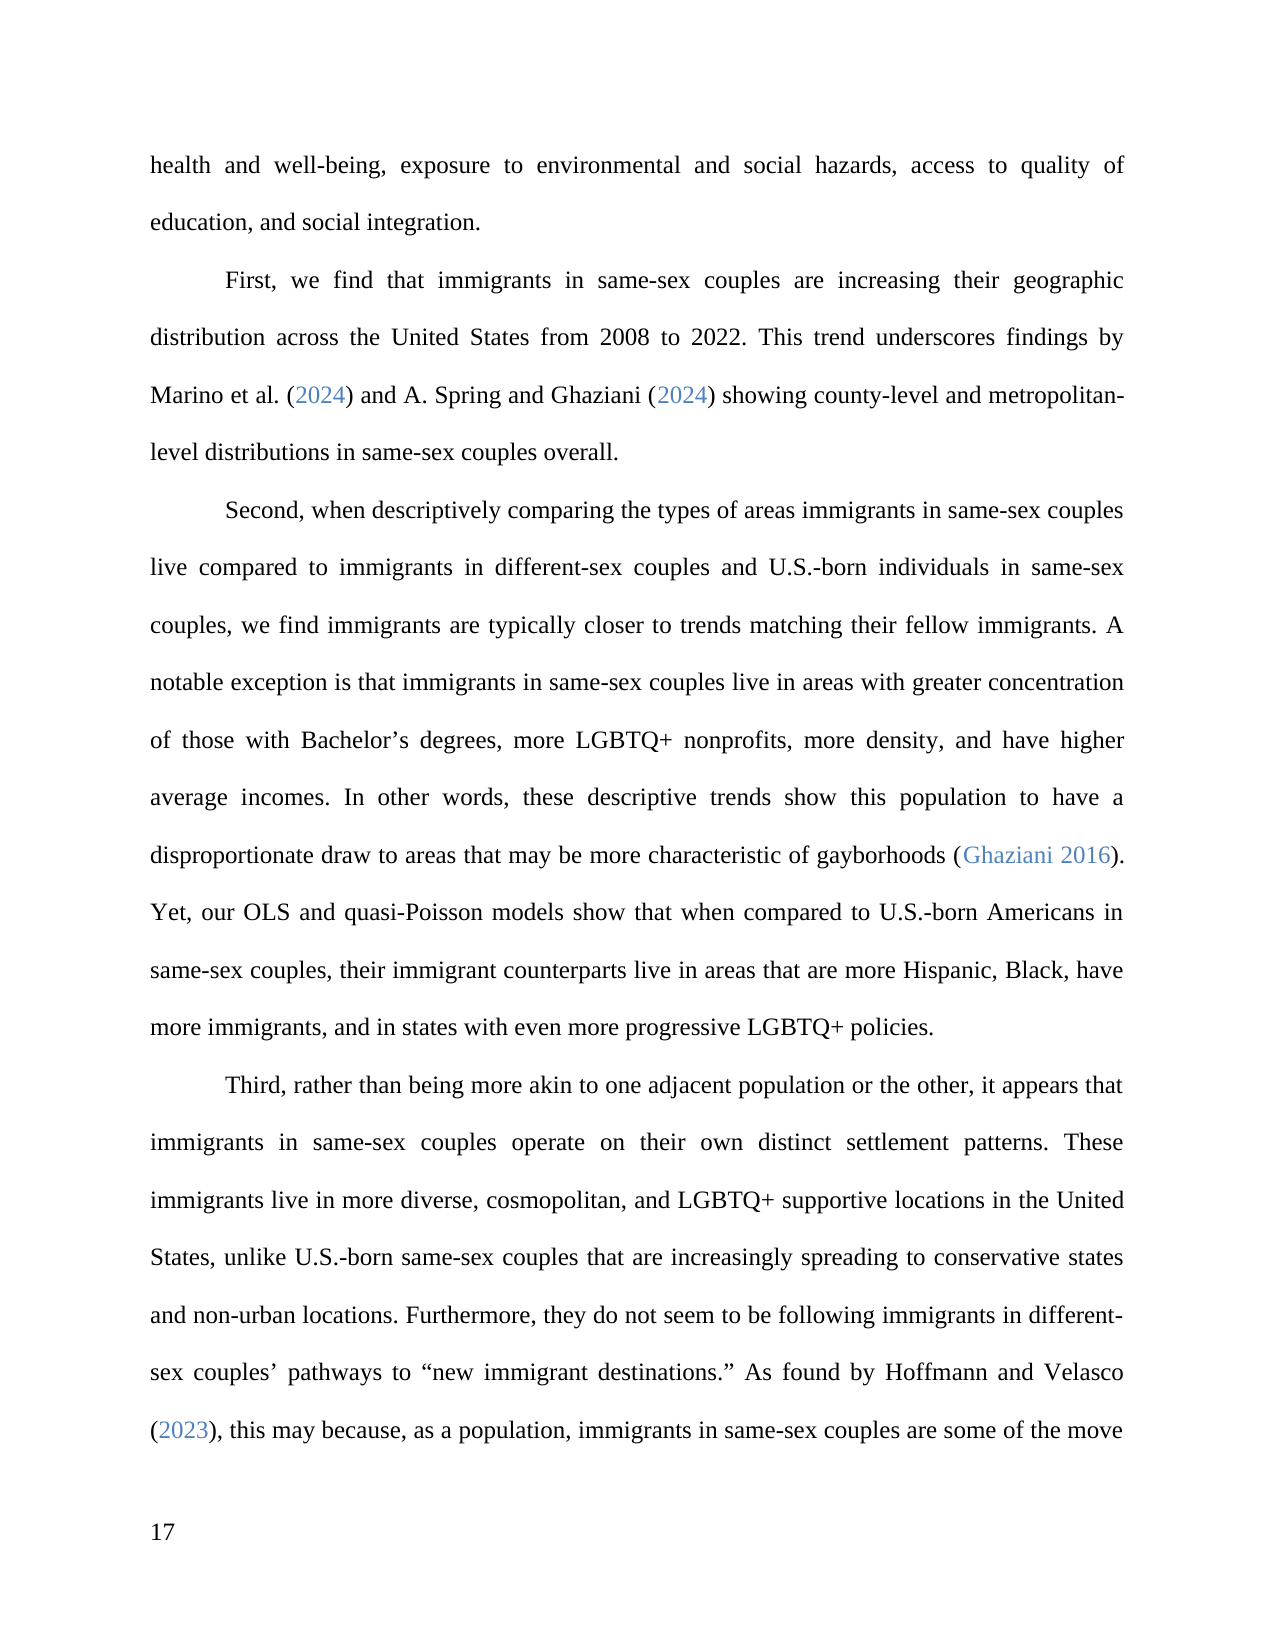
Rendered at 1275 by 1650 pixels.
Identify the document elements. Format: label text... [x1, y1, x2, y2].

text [150, 1070, 1125, 1444]
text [150, 150, 1125, 236]
text First, we find that immigrants in same-sex couples are increasing their geographic distribution across the United States from 2008 to 2022. This trend underscores findings by Marino et al. (2024) and A. Spring and Ghaziani (2024) showing county-level and metropolitan-level distributions in same-sex couples overall. [150, 265, 1125, 466]
text Second, when descriptively comparing the types of areas immigrants in same-sex couples live compared to immigrants in different-sex couples and U.S.-born individuals in same-sex couples, we find immigrants are typically closer to trends matching their fellow immigrants. A notable exception is that immigrants in same-sex couples live in areas with greater concentration of those with Bachelor’s degrees, more LGBTQ+ nonprofits, more density, and have higher average incomes. In other words, these descriptive trends show this population to have a disproportionate draw to areas that may be more characteristic of gayborhoods (Ghaziani 2016). Yet, our OLS and quasi-Poisson models show that when compared to U.S.-born Americans in same-sex couples, their immigrant counterparts live in areas that are more Hispanic, Black, have more immigrants, and in states with even more progressive LGBTQ+ policies. [150, 495, 1125, 1041]
